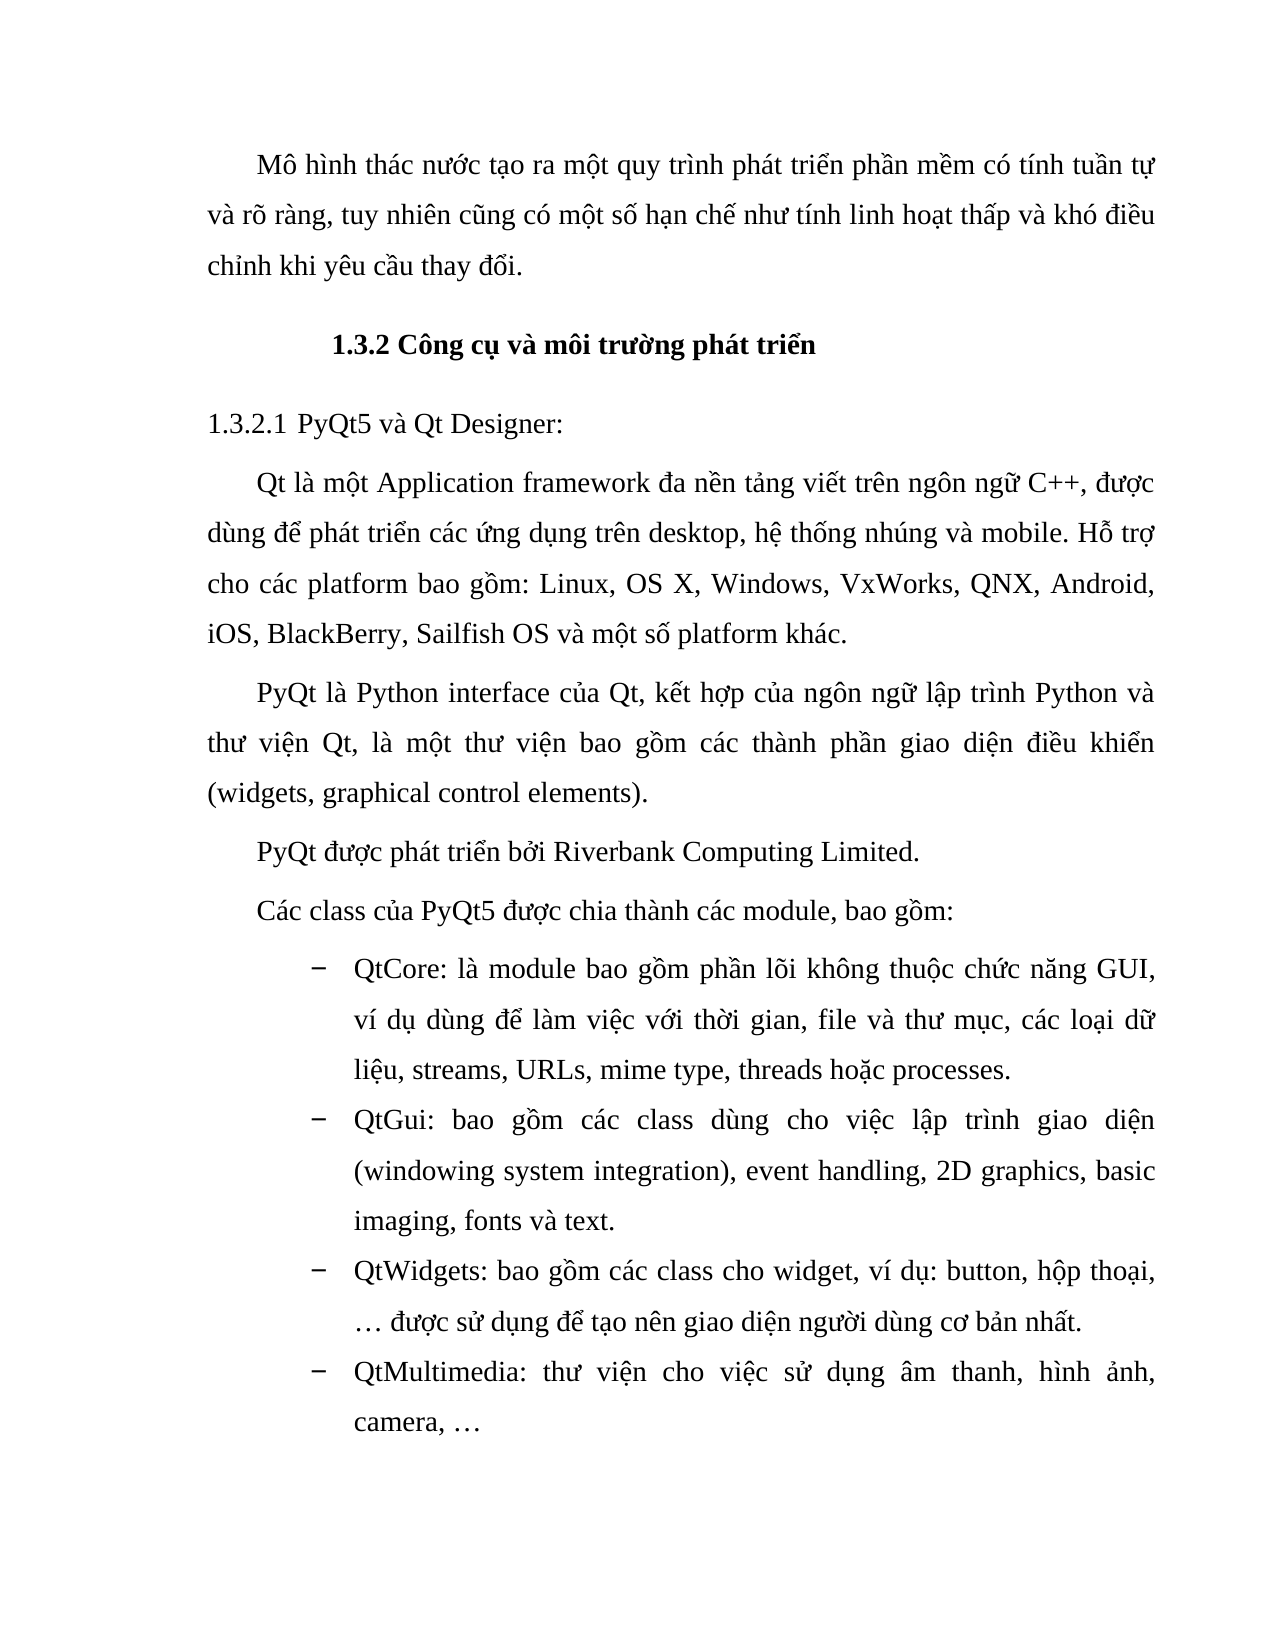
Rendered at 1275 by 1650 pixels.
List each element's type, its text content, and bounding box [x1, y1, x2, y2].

subtitle PyQt5 và Qt Designer: [207, 407, 1156, 440]
text PyQt được phát triển bởi Riverbank Computing Limited. [207, 834, 1156, 868]
text Các class của PyQt5 được chia thành các module, bao gồm: [207, 893, 1156, 926]
list QtMultimedia: thư viện cho việc sử dụng âm thanh, hình ảnh, camera, … [310, 1354, 1156, 1438]
list QtGui: bao gồm các class dùng cho việc lập trình giao diện (windowing system integration), event handling, 2D graphics, basic imaging, fonts và text. [310, 1102, 1156, 1237]
text PyQt là Python interface của Qt, kết hợp của ngôn ngữ lập trình Python và thư viện Qt, là một thư viện bao gồm các thành phần giao diện điều khiển (widgets, graphical control elements). [207, 675, 1156, 809]
subtitle Công cụ và môi trường phát triển [282, 327, 1156, 361]
list QtWidgets: bao gồm các class cho widget, ví dụ: button, hộp thoại, … được sử dụng để tạo nên giao diện người dùng cơ bản nhất. [310, 1253, 1156, 1337]
text Qt là một Application framework đa nền tảng viết trên ngôn ngữ C++, được dùng để phát triển các ứng dụng trên desktop, hệ thống nhúng và mobile. Hỗ trợ cho các platform bao gồm: Linux, OS X, Windows, VxWorks, QNX, Android, iOS, BlackBerry, Sailfish OS và một số platform khác. [207, 465, 1156, 650]
text Mô hình thác nước tạo ra một quy trình phát triển phần mềm có tính tuần tự và rõ ràng, tuy nhiên cũng có một số hạn chế như tính linh hoạt thấp và khó điều chỉnh khi yêu cầu thay đổi. [207, 147, 1156, 281]
list QtCore: là module bao gồm phần lõi không thuộc chức năng GUI, ví dụ dùng để làm việc với thời gian, file và thư mục, các loại dữ liệu, streams, URLs, mime type, threads hoặc processes. [310, 951, 1156, 1086]
